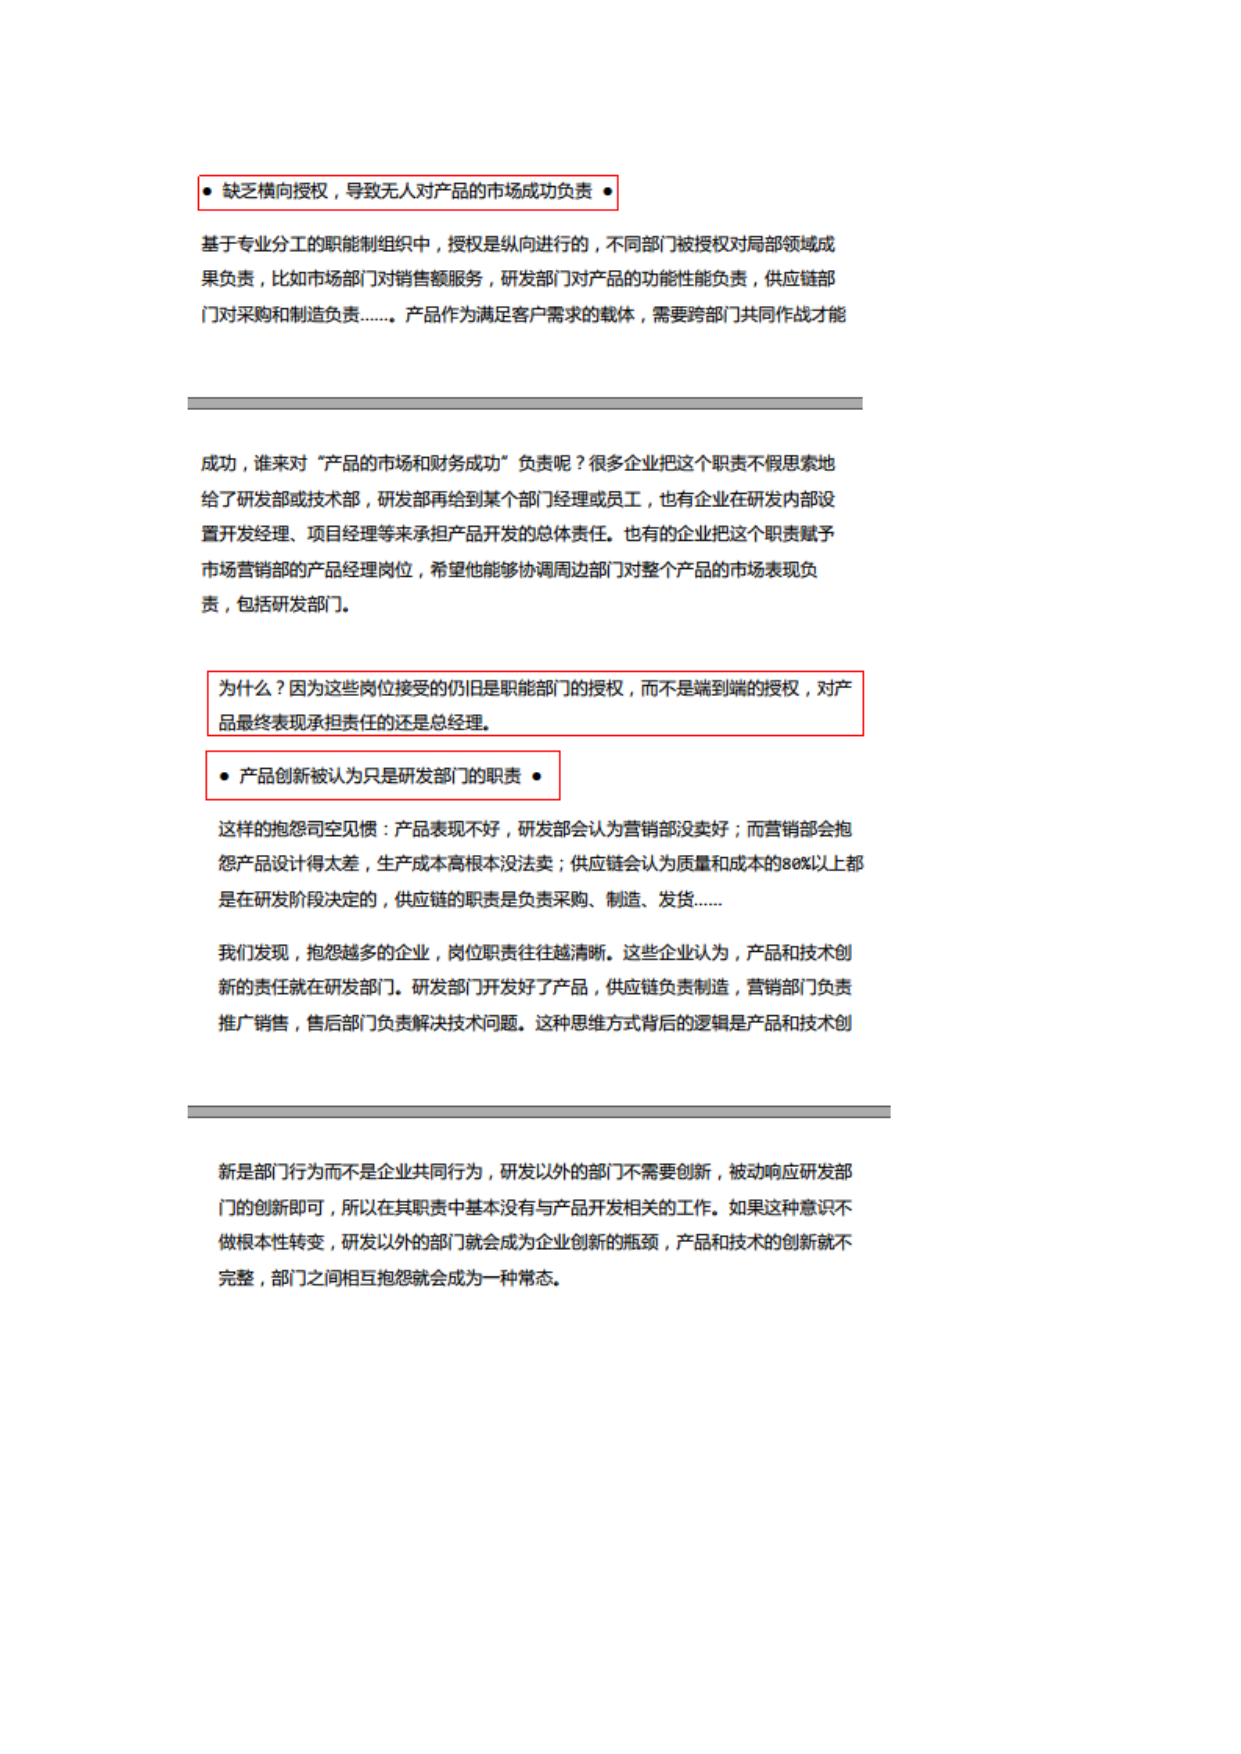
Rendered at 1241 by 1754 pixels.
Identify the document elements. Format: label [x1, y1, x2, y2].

picture [187, 649, 891, 1303]
picture [187, 162, 863, 626]
